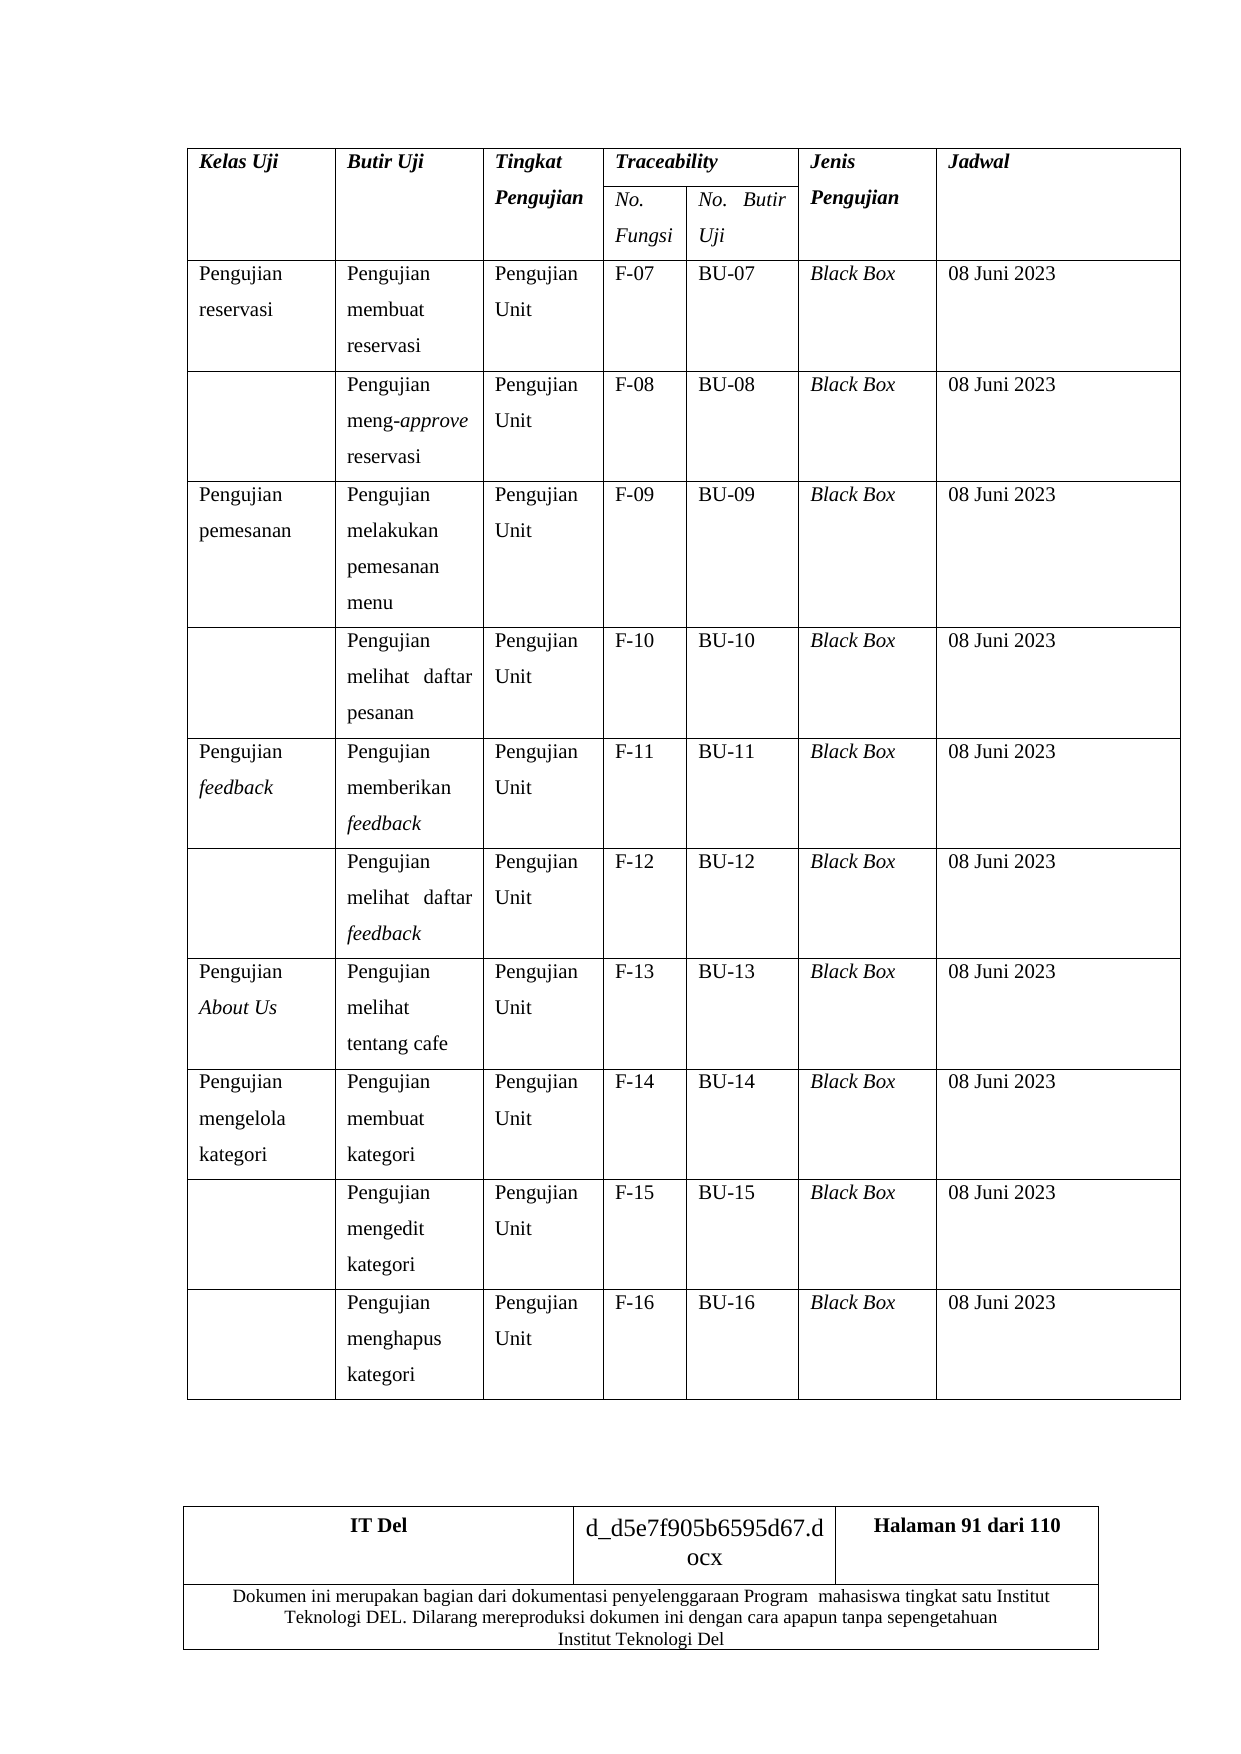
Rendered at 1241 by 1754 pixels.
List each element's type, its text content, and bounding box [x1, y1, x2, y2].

table_cell Pengujian Unit [484, 482, 603, 627]
table_cell Pengujian melihat daftar feedback [336, 849, 483, 958]
table_cell BU-12 [687, 849, 798, 958]
table_cell F-13 [604, 959, 686, 1068]
table_cell Pengujian Unit [484, 628, 603, 737]
table_cell Black Box [799, 628, 936, 737]
table_cell Black Box [799, 849, 936, 958]
table_cell Pengujian pemesanan [188, 482, 335, 627]
table_cell BU-09 [687, 482, 798, 627]
table_cell Pengujian meng-approve reservasi [336, 372, 483, 481]
table_header Butir Uji [336, 149, 483, 260]
table_cell Pengujian Unit [484, 1290, 603, 1399]
table_cell Pengujian Unit [484, 849, 603, 958]
table_cell F-07 [604, 261, 686, 371]
table_cell BU-10 [687, 628, 798, 737]
table_cell Pengujian mengelola kategori [188, 1070, 335, 1179]
table_cell F-11 [604, 739, 686, 848]
table_cell 08 Juni 2023 [937, 482, 1180, 627]
table_header Traceability [604, 149, 798, 186]
table_cell Black Box [799, 372, 936, 481]
table_cell No. Butir Uji [687, 187, 798, 260]
table_cell Pengujian melihat daftar pesanan [336, 628, 483, 737]
table_cell No. Fungsi [604, 187, 686, 260]
table_cell [188, 849, 335, 958]
table_cell Pengujian feedback [188, 739, 335, 848]
table_cell 08 Juni 2023 [937, 849, 1180, 958]
table_cell BU-16 [687, 1290, 798, 1399]
table_cell Pengujian melihat tentang cafe [336, 959, 483, 1068]
table_cell 08 Juni 2023 [937, 261, 1180, 371]
table_cell Pengujian melakukan pemesanan menu [336, 482, 483, 627]
table_cell 08 Juni 2023 [937, 372, 1180, 481]
table_cell Black Box [799, 1180, 936, 1289]
table_cell Pengujian mengedit kategori [336, 1180, 483, 1289]
table_cell Pengujian Unit [484, 1180, 603, 1289]
table_cell 08 Juni 2023 [937, 959, 1180, 1068]
table_header Jadwal [937, 149, 1180, 260]
table_cell [188, 1180, 335, 1289]
table_header Tingkat Pengujian [484, 149, 603, 260]
table_cell Pengujian Unit [484, 959, 603, 1068]
table_cell Black Box [799, 1070, 936, 1179]
table_cell Black Box [799, 482, 936, 627]
table_cell 08 Juni 2023 [937, 739, 1180, 848]
table_cell Pengujian reservasi [188, 261, 335, 371]
table_cell F-16 [604, 1290, 686, 1399]
table_cell Pengujian menghapus kategori [336, 1290, 483, 1399]
table_cell BU-15 [687, 1180, 798, 1289]
table_cell F-12 [604, 849, 686, 958]
table_cell F-15 [604, 1180, 686, 1289]
table_cell Pengujian membuat kategori [336, 1070, 483, 1179]
table_cell Pengujian Unit [484, 1070, 603, 1179]
table_cell BU-07 [687, 261, 798, 371]
table_cell Black Box [799, 959, 936, 1068]
table_cell F-08 [604, 372, 686, 481]
table_cell Pengujian About Us [188, 959, 335, 1068]
table_cell Black Box [799, 1290, 936, 1399]
table_cell [188, 372, 335, 481]
table_cell [188, 1290, 335, 1399]
table_cell 08 Juni 2023 [937, 1290, 1180, 1399]
table_cell BU-14 [687, 1070, 798, 1179]
table_header Jenis Pengujian [799, 149, 936, 260]
table_cell F-14 [604, 1070, 686, 1179]
table_cell Pengujian Unit [484, 739, 603, 848]
table_cell BU-11 [687, 739, 798, 848]
table_cell Pengujian membuat reservasi [336, 261, 483, 371]
table_cell 08 Juni 2023 [937, 1070, 1180, 1179]
table_header Kelas Uji [188, 149, 335, 260]
table_cell 08 Juni 2023 [937, 1180, 1180, 1289]
table_cell 08 Juni 2023 [937, 628, 1180, 737]
table_cell BU-08 [687, 372, 798, 481]
table_cell Black Box [799, 739, 936, 848]
table_cell Pengujian memberikan feedback [336, 739, 483, 848]
table_cell BU-13 [687, 959, 798, 1068]
table_cell [188, 628, 335, 737]
table_cell F-10 [604, 628, 686, 737]
table_cell F-09 [604, 482, 686, 627]
table_cell Pengujian Unit [484, 261, 603, 371]
table_cell Pengujian Unit [484, 372, 603, 481]
table_cell Black Box [799, 261, 936, 371]
